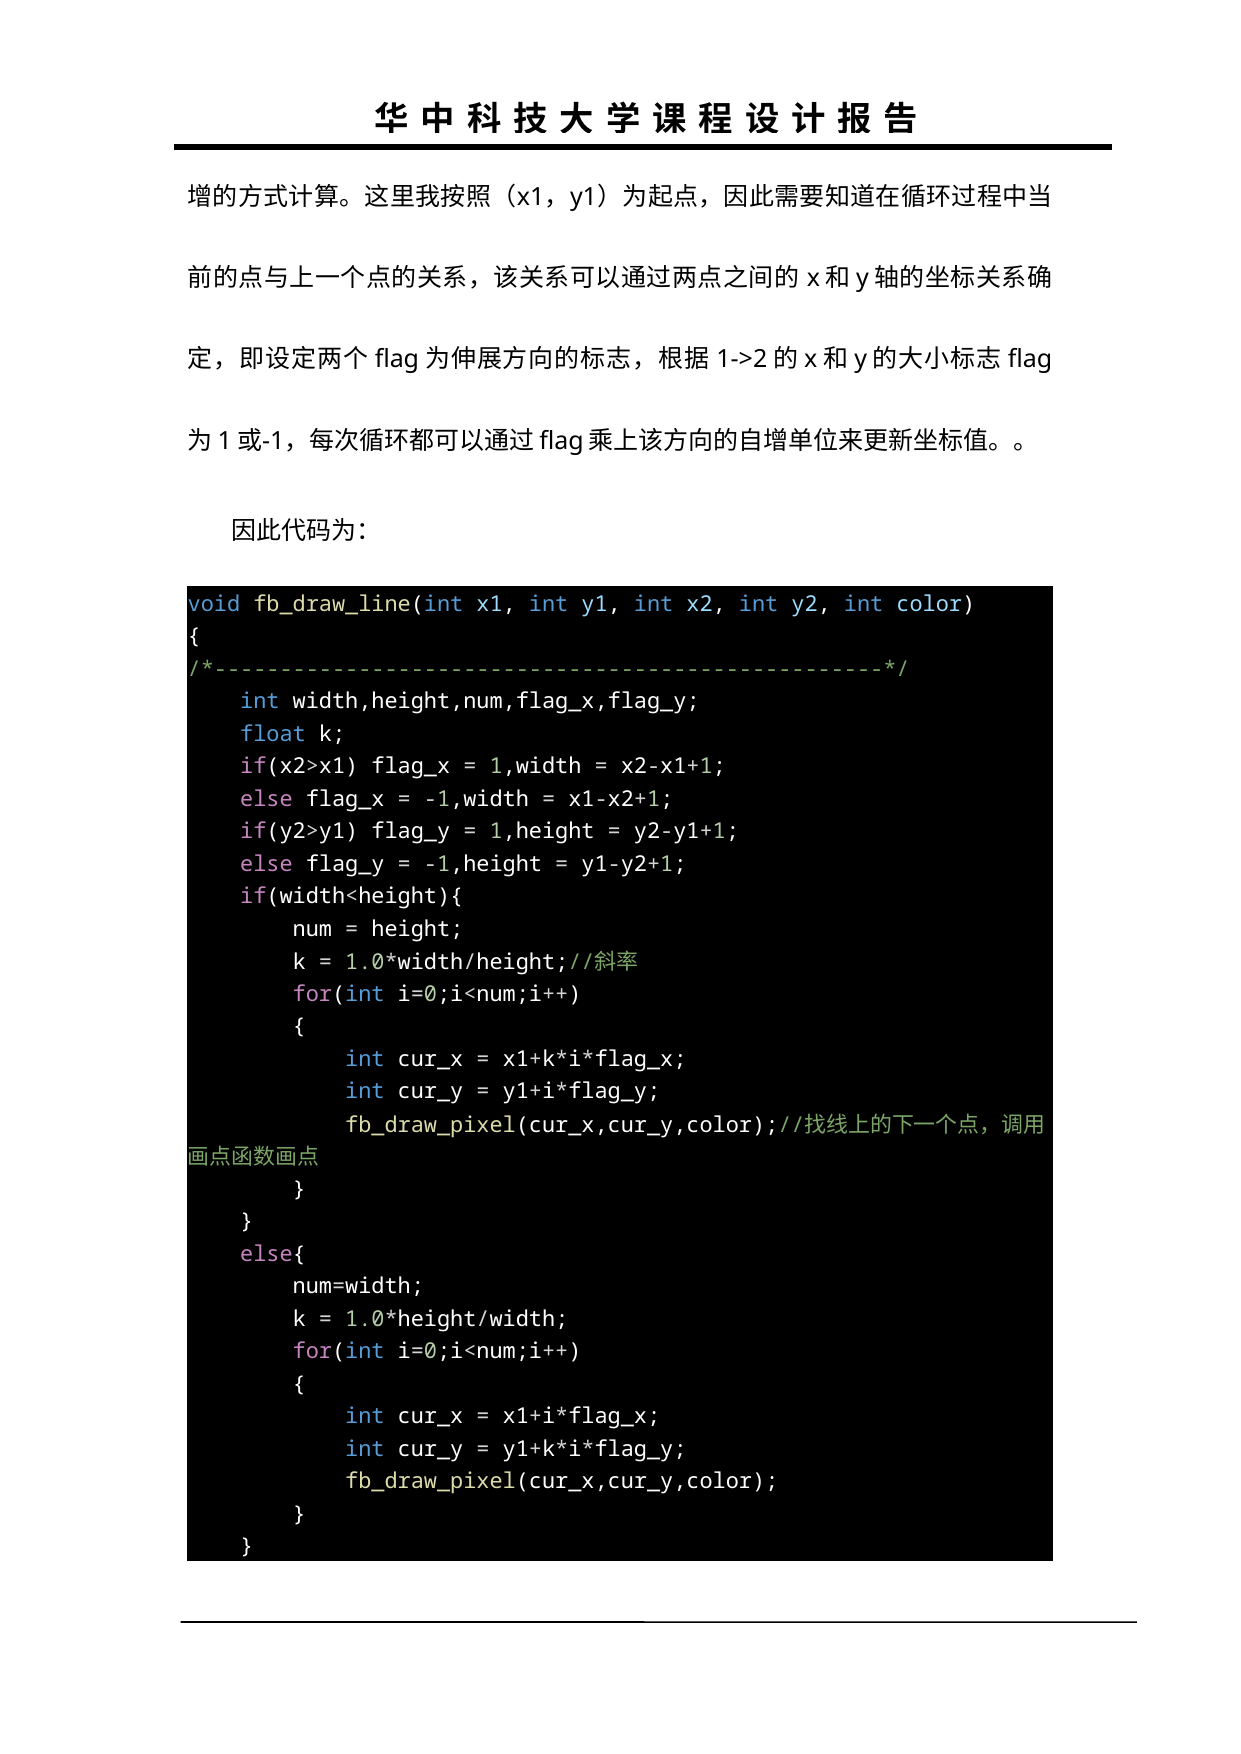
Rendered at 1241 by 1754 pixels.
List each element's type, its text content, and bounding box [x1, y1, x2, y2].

text void fb_draw_line(int x1, int y1, int x2, int y2, int color) [187, 586, 1053, 619]
text else{ [187, 1236, 1053, 1269]
text k = 1.0*height/width; [187, 1301, 1053, 1334]
text fb_draw_pixel(cur_x,cur_y,color); [187, 1464, 1053, 1496]
text } [187, 1171, 1053, 1204]
text } [187, 1529, 1053, 1561]
text else flag_y = -1,height = y1-y2+1; [187, 846, 1053, 879]
text { [187, 1009, 1053, 1041]
text /*---------------------------------------------------*/ [187, 651, 1053, 684]
text 因此代码为： [187, 496, 1053, 561]
text k = 1.0*width/height;//斜率 [187, 944, 1053, 976]
text } [187, 1496, 1053, 1529]
text int width,height,num,flag_x,flag_y; [187, 684, 1053, 716]
text for(int i=0;i<num;i++) [187, 1334, 1053, 1366]
text if(y2>y1) flag_y = 1,height = y2-y1+1; [187, 814, 1053, 846]
text num = height; [187, 911, 1053, 944]
text else flag_x = -1,width = x1-x2+1; [187, 781, 1053, 814]
text for(int i=0;i<num;i++) [187, 976, 1053, 1009]
text if(x2>x1) flag_x = 1,width = x2-x1+1; [187, 749, 1053, 781]
text { [187, 619, 1053, 651]
text { [187, 1366, 1053, 1399]
text float k; [187, 716, 1053, 749]
text int cur_x = x1+k*i*flag_x; [187, 1041, 1053, 1074]
text int cur_x = x1+i*flag_x; [187, 1399, 1053, 1431]
text num=width; [187, 1269, 1053, 1301]
text if(width<height){ [187, 879, 1053, 911]
text } [187, 1204, 1053, 1236]
text int cur_y = y1+k*i*flag_y; [187, 1431, 1053, 1464]
text fb_draw_pixel(cur_x,cur_y,color);//找线上的下一个点，调用画点函数画点 [187, 1106, 1053, 1171]
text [187, 162, 1053, 471]
text int cur_y = y1+i*flag_y; [187, 1074, 1053, 1106]
